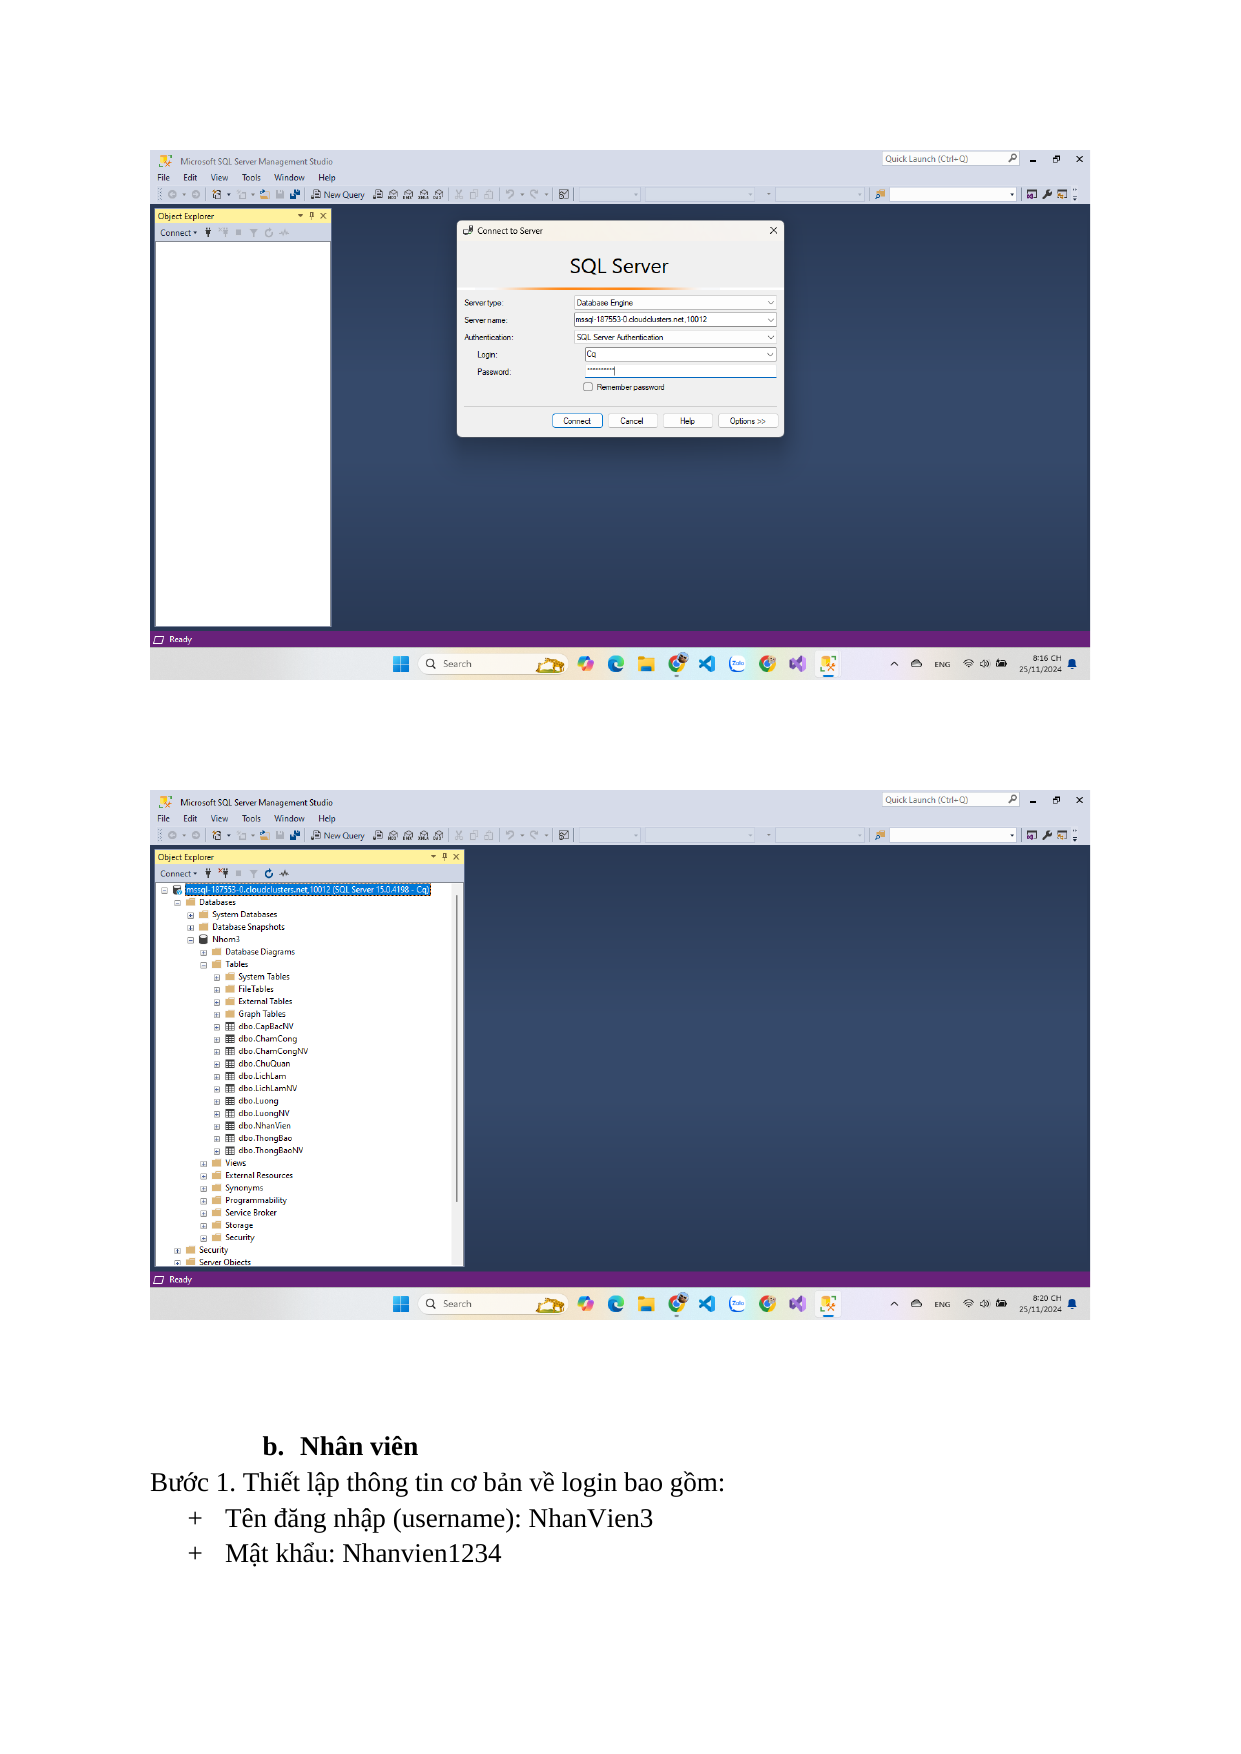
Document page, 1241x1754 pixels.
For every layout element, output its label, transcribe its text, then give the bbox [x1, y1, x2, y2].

picture [150, 790, 1091, 1320]
picture [150, 150, 1091, 680]
list Tên đăng nhập (username): NhanVien3 [187, 1502, 1090, 1533]
list Nhân viên [262, 1430, 1090, 1462]
text Bước 1. Thiết lập thông tin cơ bản về login bao gồm: [150, 1466, 1090, 1497]
list Mật khẩu: Nhanvien1234 [187, 1538, 1090, 1569]
